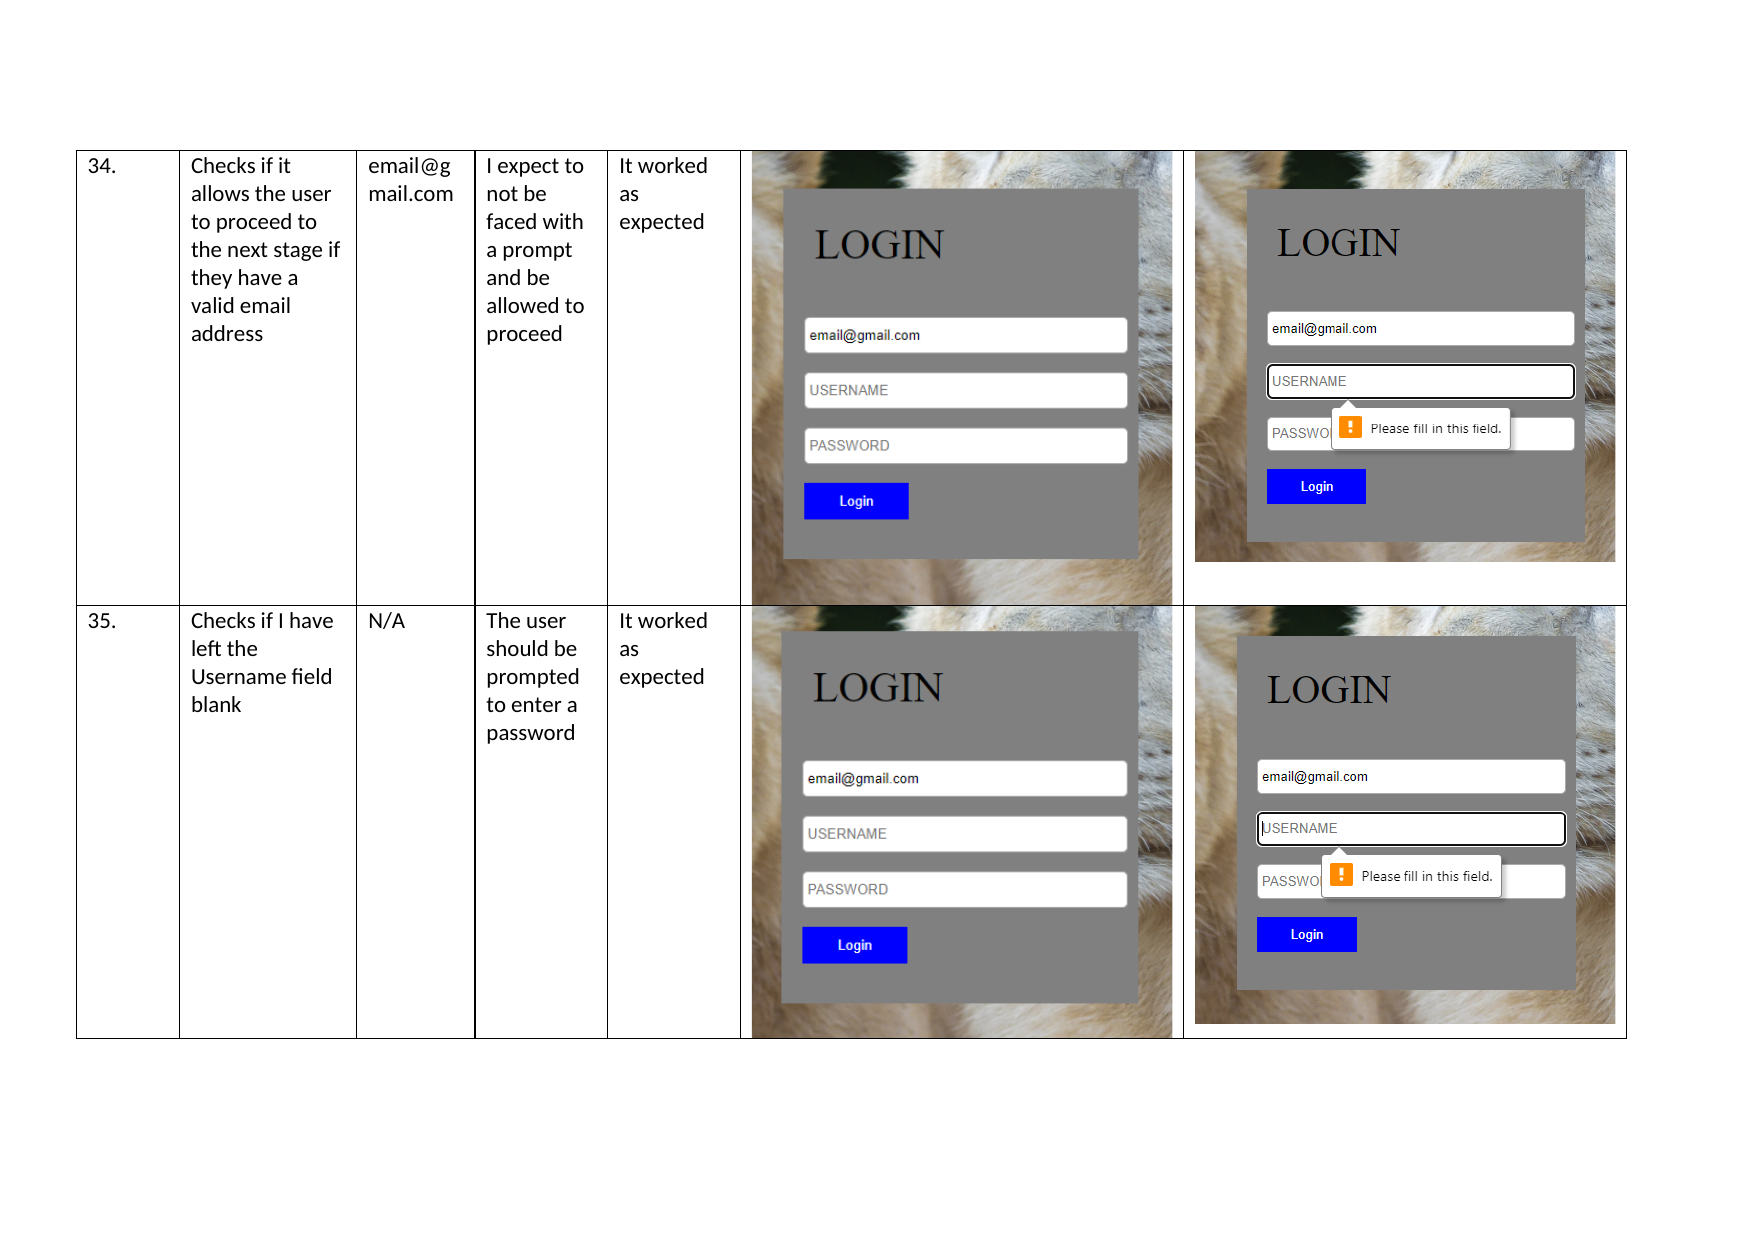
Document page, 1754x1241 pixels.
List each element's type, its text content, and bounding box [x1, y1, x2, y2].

table_cell It worked as expected [608, 606, 740, 1038]
table_cell N/A [357, 606, 474, 1038]
table_cell [1173, 151, 1183, 605]
table_cell 34. [77, 151, 179, 605]
table_cell email@gmail.com [357, 151, 474, 605]
table_cell Checks if it allows the user to proceed to the next stage if they have a valid email address [180, 151, 356, 605]
table_cell The user should be prompted to enter a password [476, 606, 607, 1038]
picture [1195, 606, 1616, 1024]
table_cell Checks if I have left the Username field blank [180, 606, 356, 1038]
table_cell [1173, 606, 1183, 1038]
picture [1195, 151, 1616, 562]
table_cell [1184, 606, 1626, 1038]
table_cell 35. [77, 606, 179, 1038]
table_cell [1184, 151, 1626, 605]
picture [751, 606, 1173, 1038]
table_cell I expect to not be faced with a prompt and be allowed to proceed [476, 151, 607, 605]
table_cell [741, 151, 751, 605]
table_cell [608, 151, 740, 605]
table_cell [741, 606, 751, 1038]
picture [751, 151, 1173, 605]
